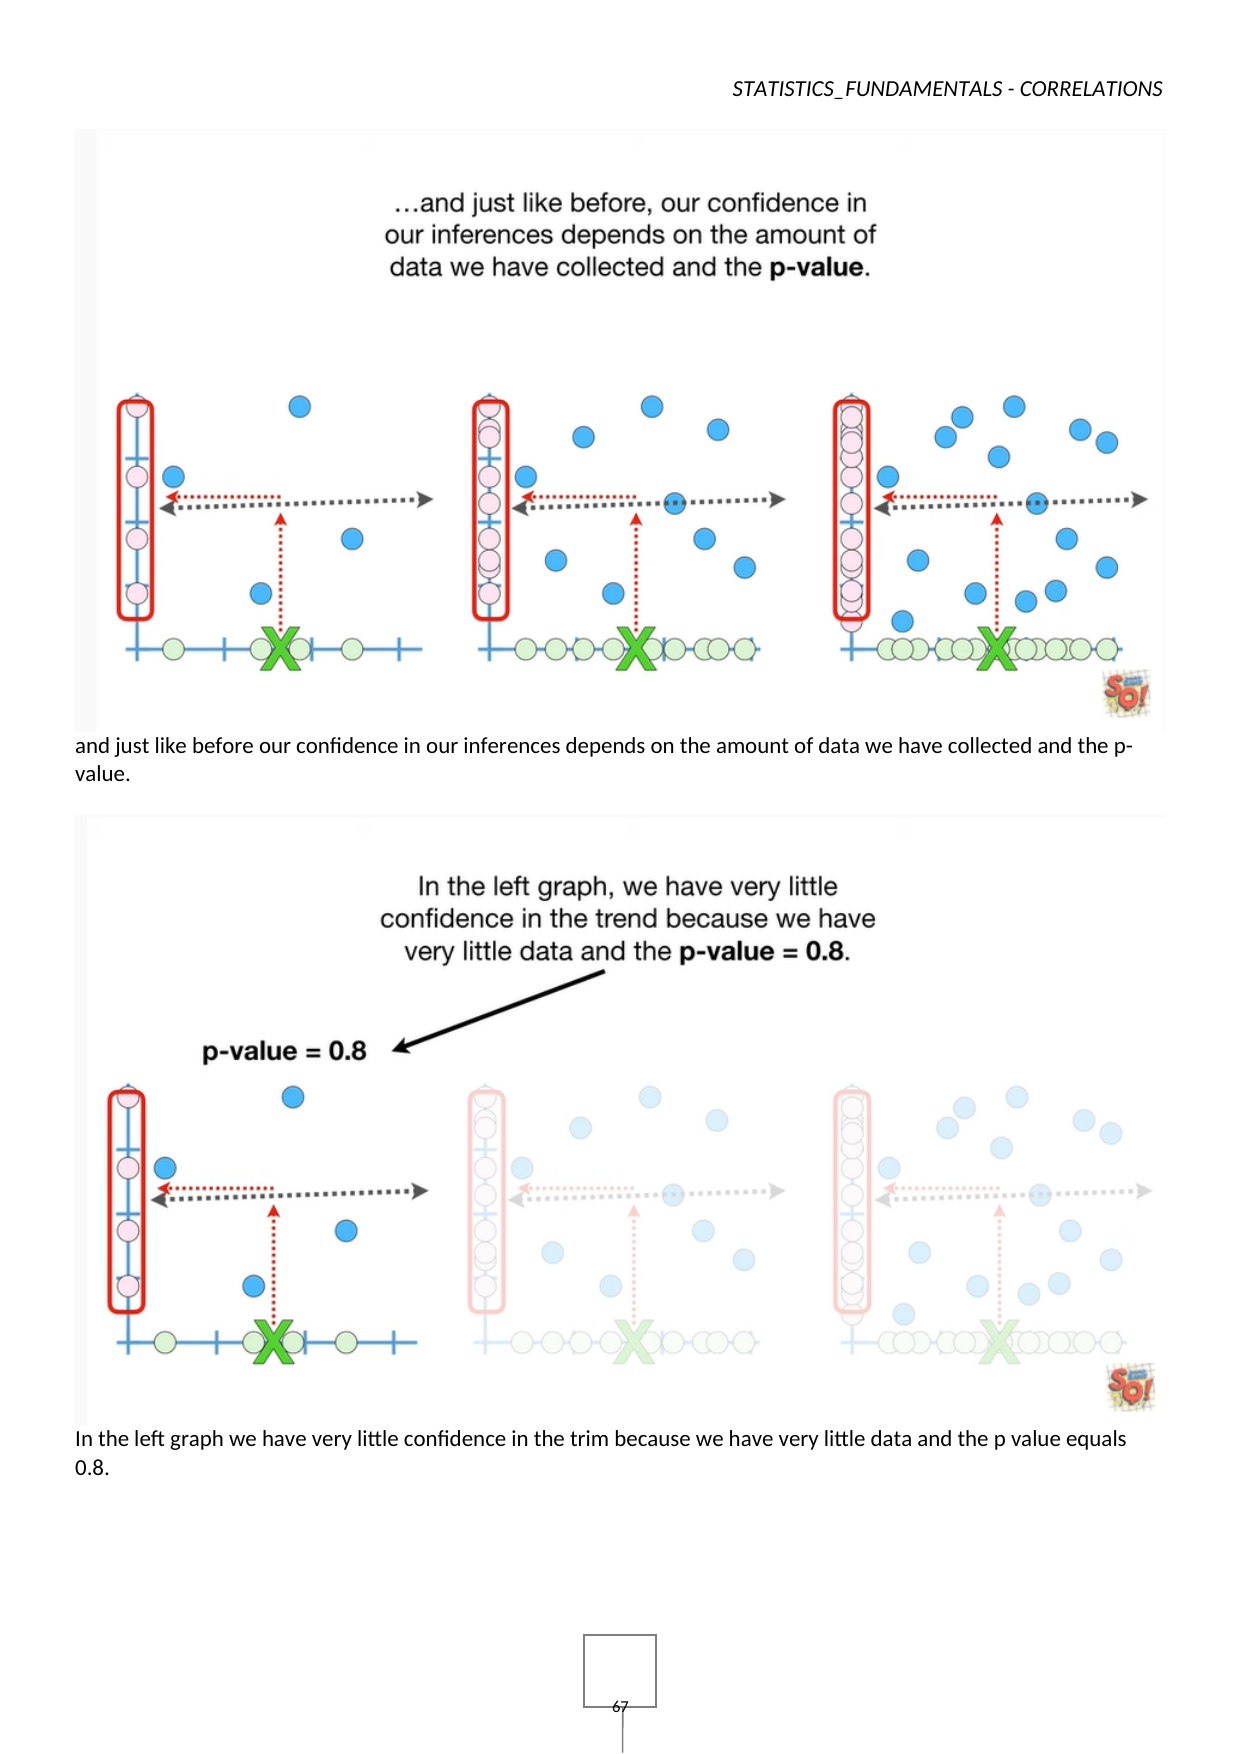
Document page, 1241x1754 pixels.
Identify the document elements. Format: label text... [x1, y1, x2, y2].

text In the left graph we have very little confidence in the trim because we have very little data and the p value equals 0.8. [75, 1425, 1165, 1481]
picture [75, 129, 1166, 732]
text and just like before our confidence in our inferences depends on the amount of data we have collected and the p-value. [75, 732, 1165, 787]
picture [75, 815, 1166, 1425]
